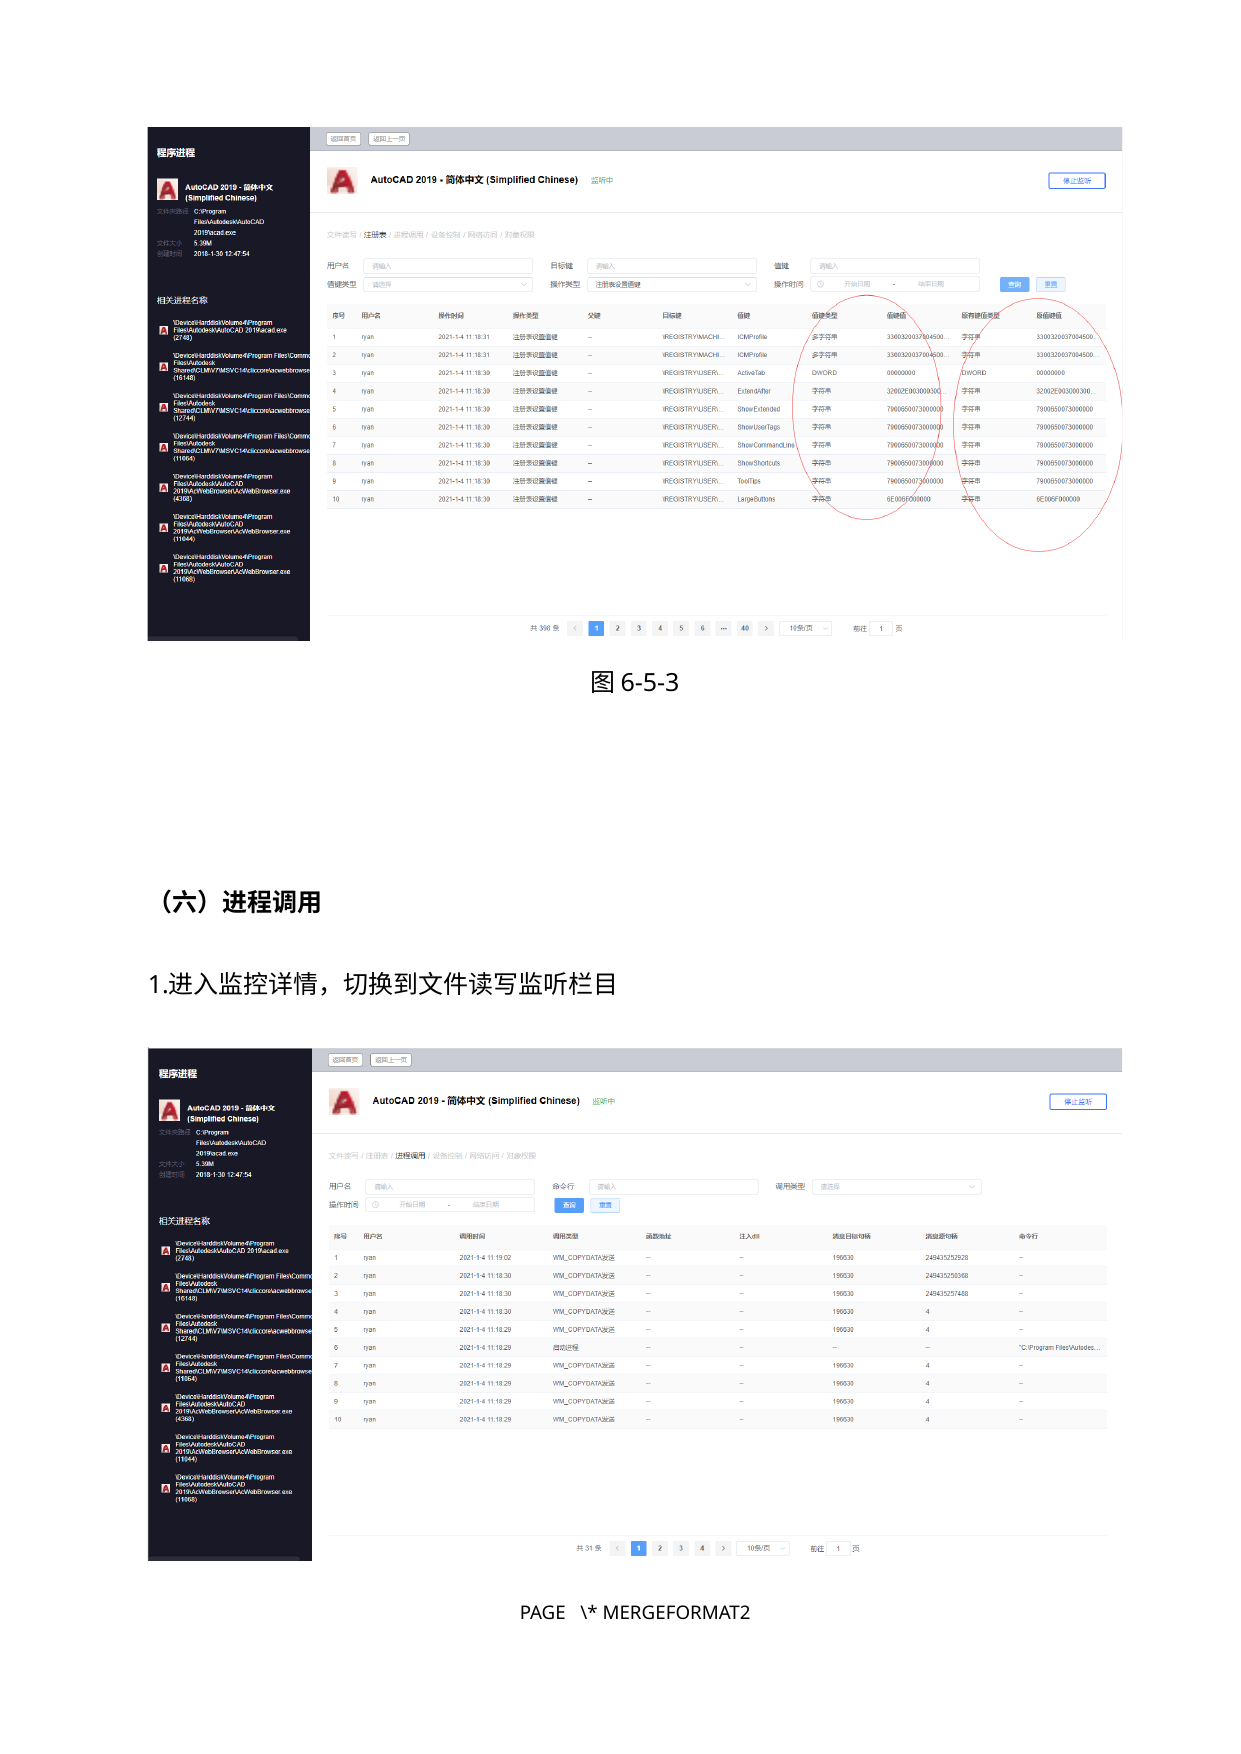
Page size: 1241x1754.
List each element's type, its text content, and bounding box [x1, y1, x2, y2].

text 图6-5-3 [148, 648, 1122, 713]
picture [147, 127, 1123, 641]
picture [147, 1047, 1123, 1561]
text 1.进入监控详情，切换到文件读写监听栏目 [148, 950, 1122, 1015]
subtitle （六）进程调用 [148, 868, 1122, 933]
